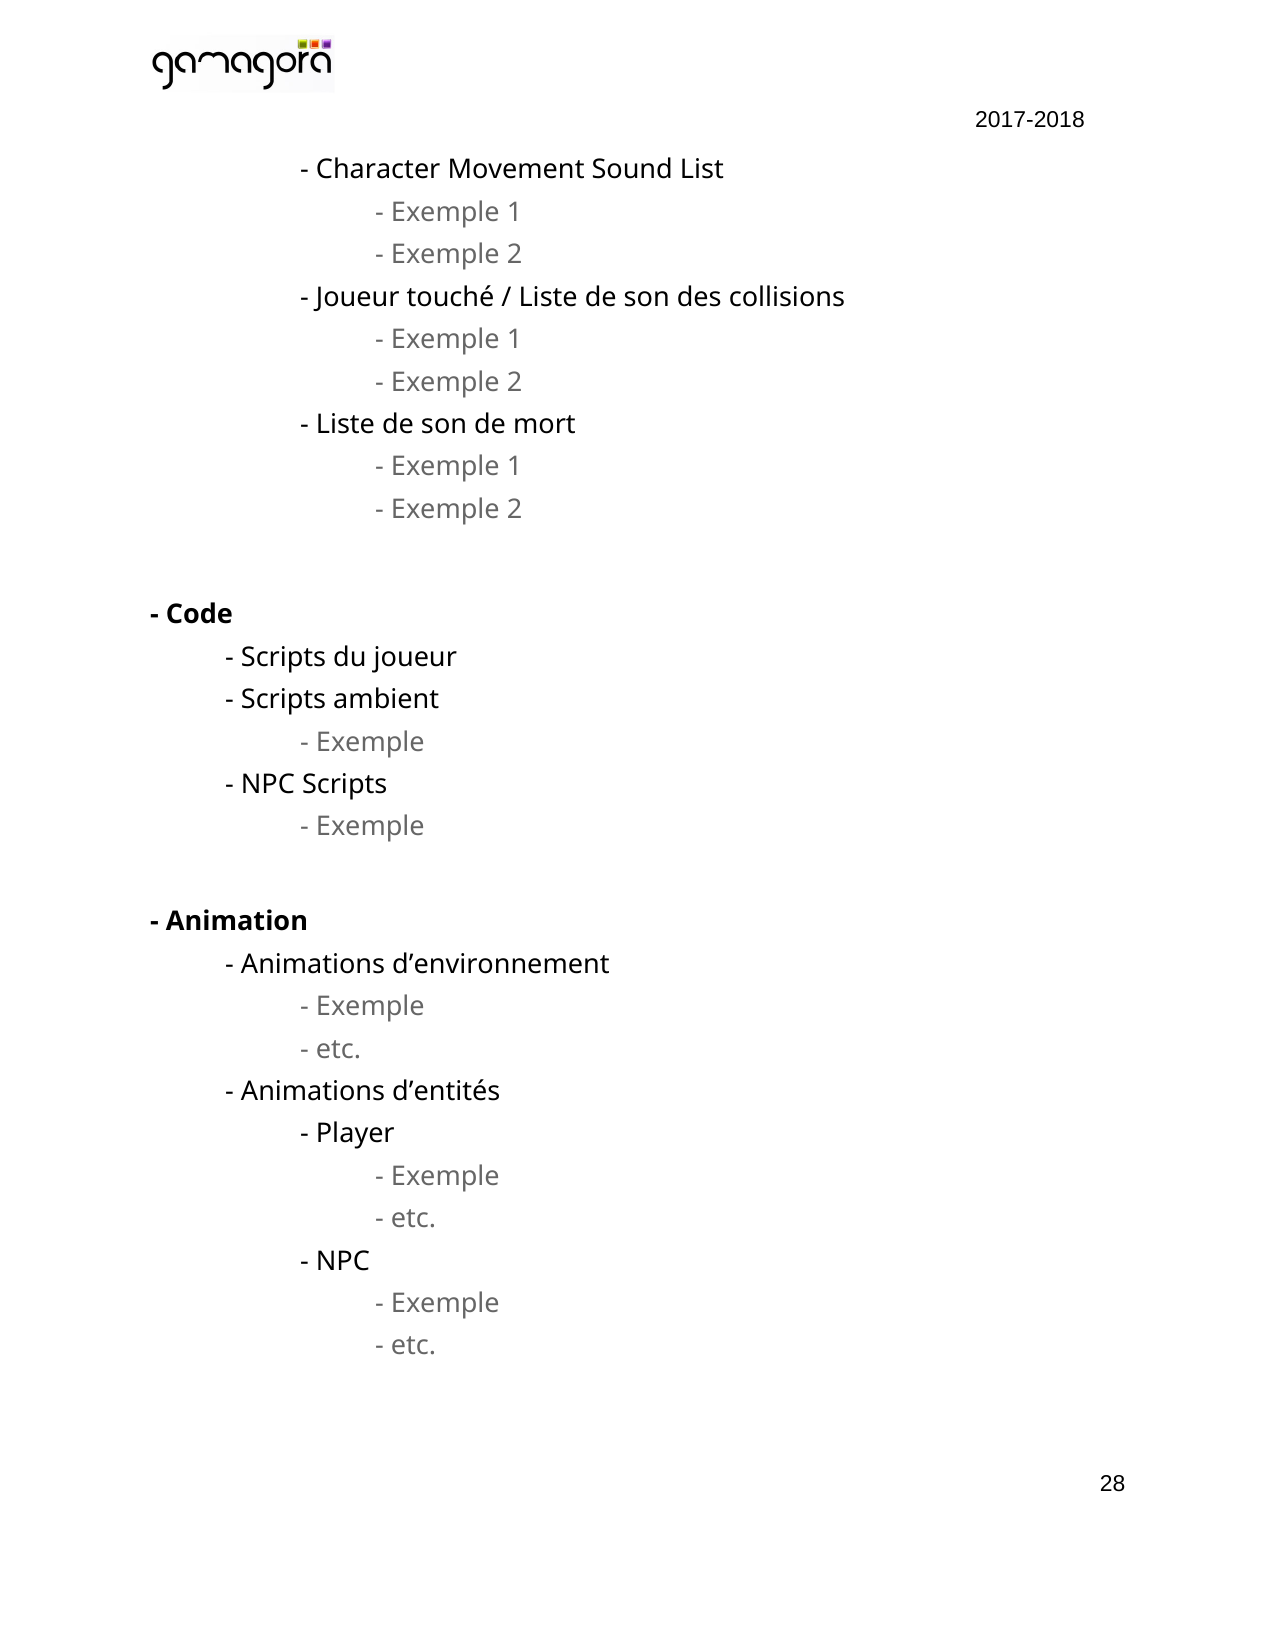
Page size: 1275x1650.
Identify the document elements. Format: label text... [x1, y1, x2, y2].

text - Exemple 2 [150, 362, 1125, 399]
text - Animations d’environnement [150, 944, 1125, 981]
text - etc. [150, 1326, 1125, 1363]
text - Exemple [150, 1283, 1125, 1320]
text - Player [150, 1114, 1125, 1151]
text - Liste de son de mort [150, 404, 1125, 441]
text - etc. [150, 1029, 1125, 1066]
text - Exemple [150, 987, 1125, 1023]
text - Joueur touché / Liste de son des collisions [150, 277, 1125, 314]
picture [150, 0, 336, 128]
text - Exemple 2 [150, 235, 1125, 272]
text - Exemple 1 [300, 319, 1125, 356]
text - Character Movement Sound List [150, 150, 1125, 187]
text - NPC Scripts [150, 764, 1125, 801]
text - Exemple 2 [150, 489, 1125, 526]
text - etc. [300, 1199, 1125, 1236]
text - Animations d’entités [150, 1071, 1125, 1108]
text - Exemple 1 [150, 447, 1125, 484]
text - Exemple [150, 722, 1125, 759]
text - Exemple 1 [150, 192, 1125, 229]
text - Scripts du joueur [150, 637, 1125, 674]
subtitle - Animation [150, 902, 1125, 939]
subtitle - Code [150, 595, 1125, 632]
text - Exemple [150, 807, 1125, 844]
text - Exemple [300, 1156, 1125, 1193]
text - NPC [150, 1241, 1125, 1278]
text - Scripts ambient [150, 679, 1125, 716]
